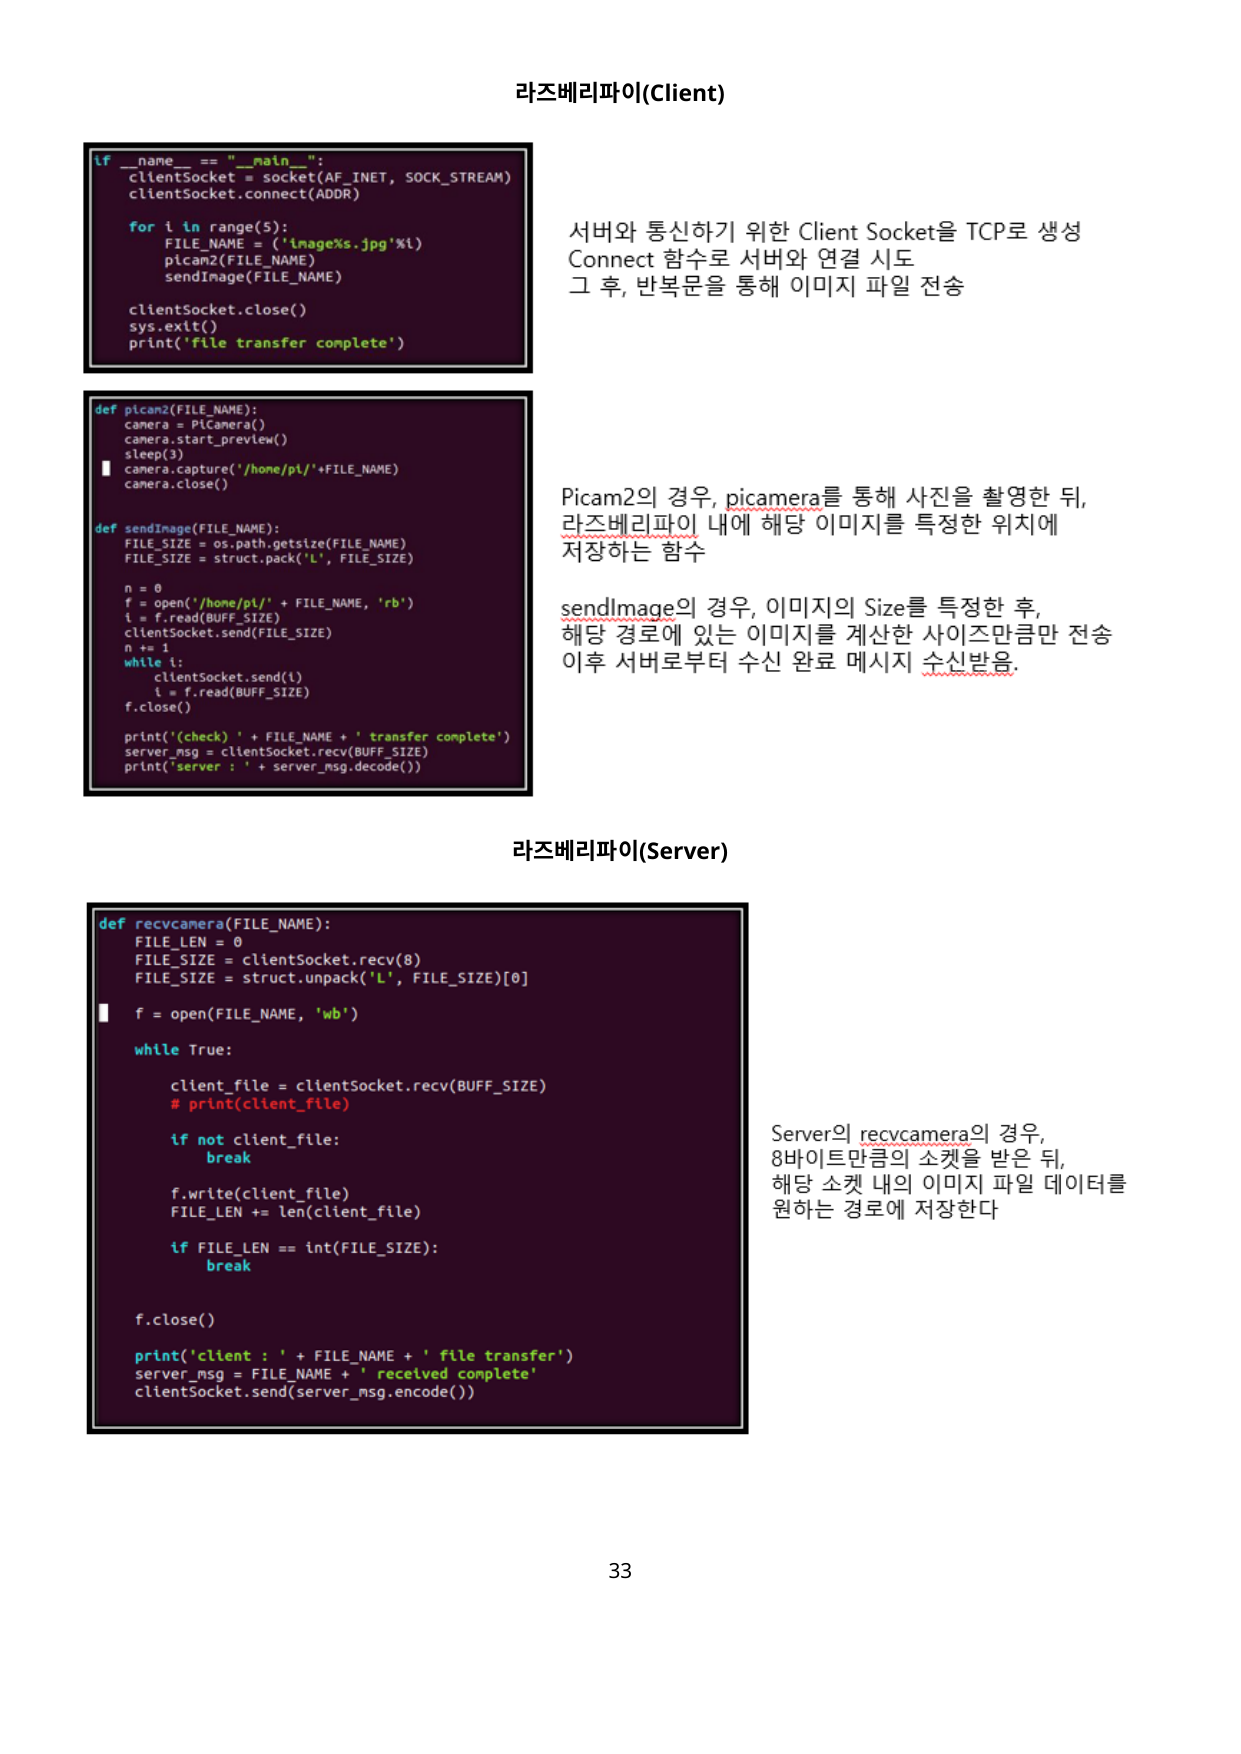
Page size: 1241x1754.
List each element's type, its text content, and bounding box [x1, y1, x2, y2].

picture [75, 893, 1166, 1449]
text 라즈베리파이(Server) [75, 833, 1165, 866]
picture [75, 135, 1166, 811]
text 라즈베리파이(Client) [75, 75, 1165, 108]
